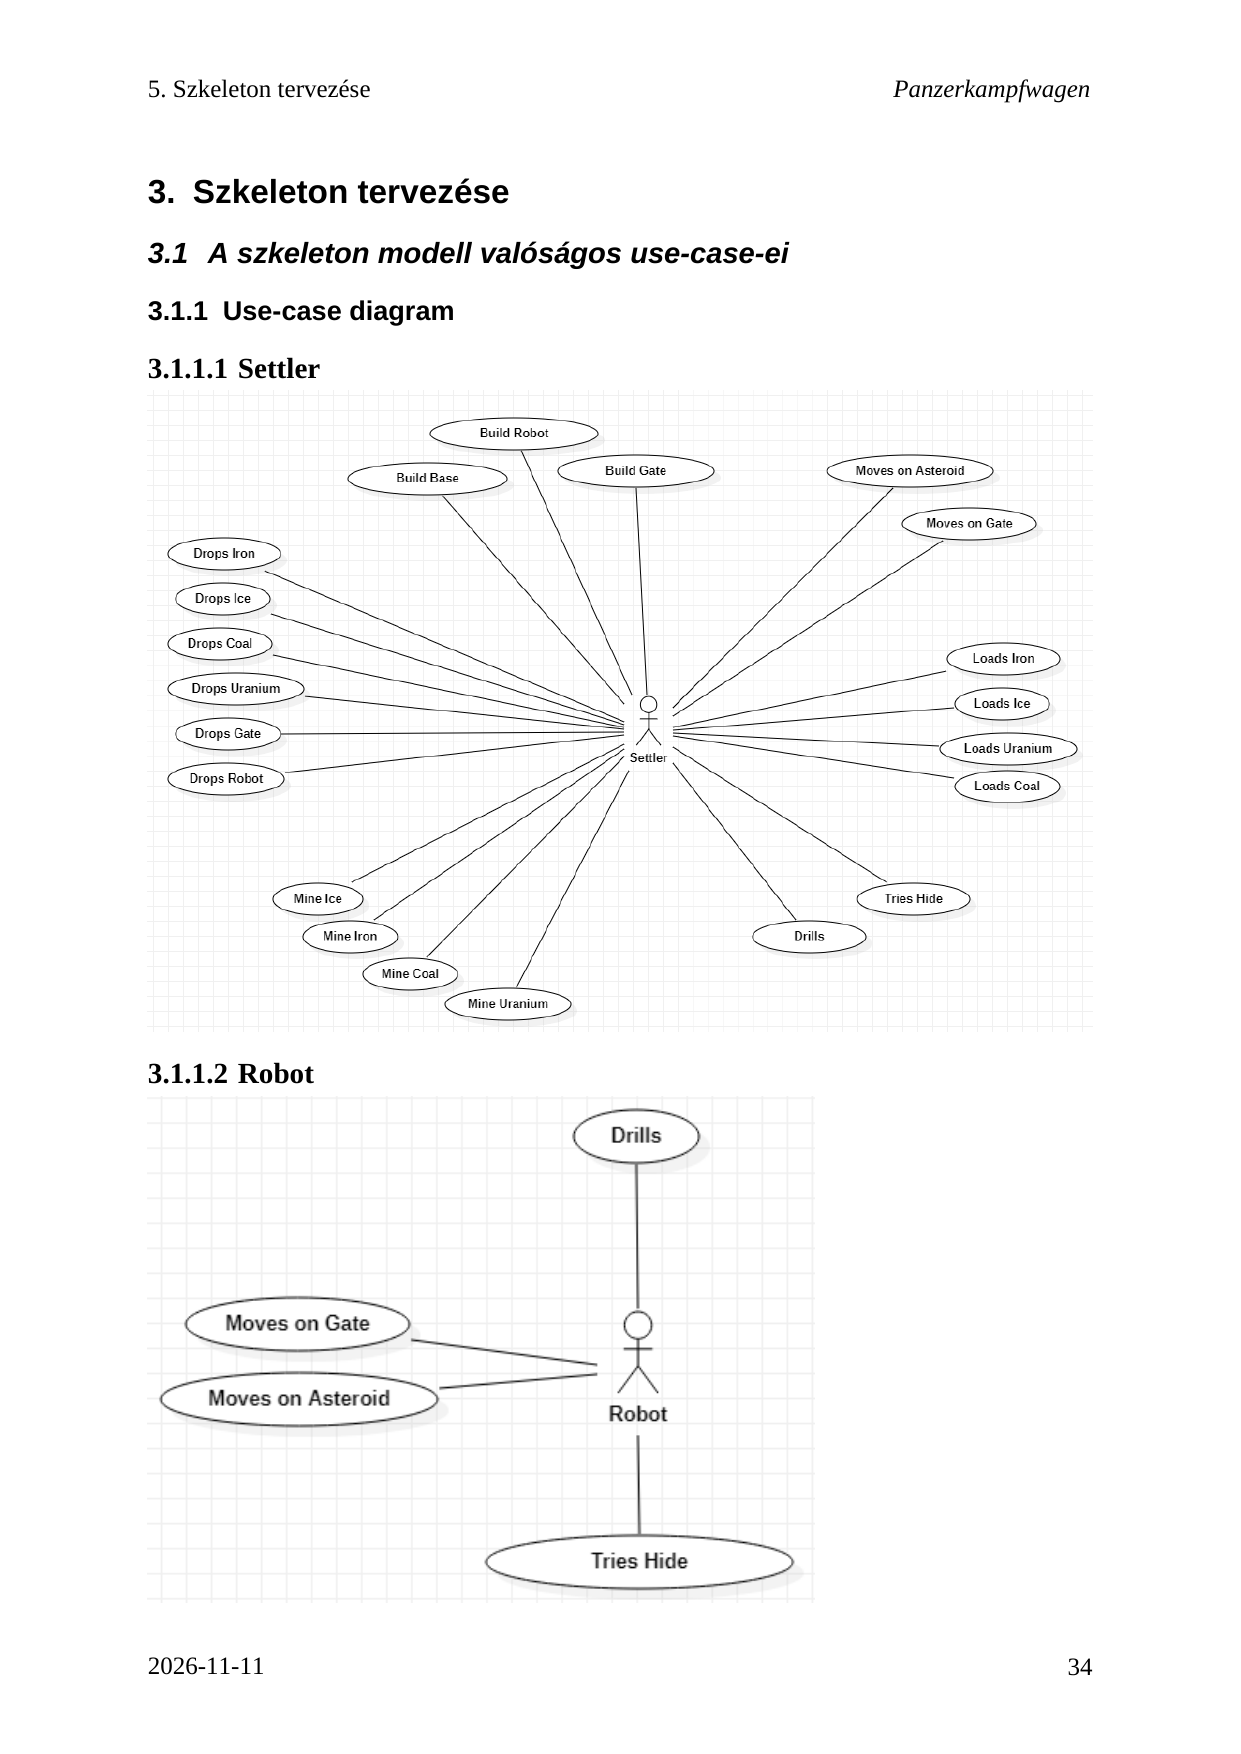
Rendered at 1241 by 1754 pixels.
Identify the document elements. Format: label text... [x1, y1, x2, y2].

picture [147, 390, 1093, 1032]
subtitle Robot [148, 1056, 1093, 1090]
picture [147, 1096, 815, 1603]
subtitle A szkeleton modell valóságos use-case-ei [148, 236, 1093, 269]
subtitle Szkeleton tervezése [148, 173, 1093, 211]
subtitle Use-case diagram [148, 294, 1093, 326]
subtitle Settler [148, 351, 1093, 384]
